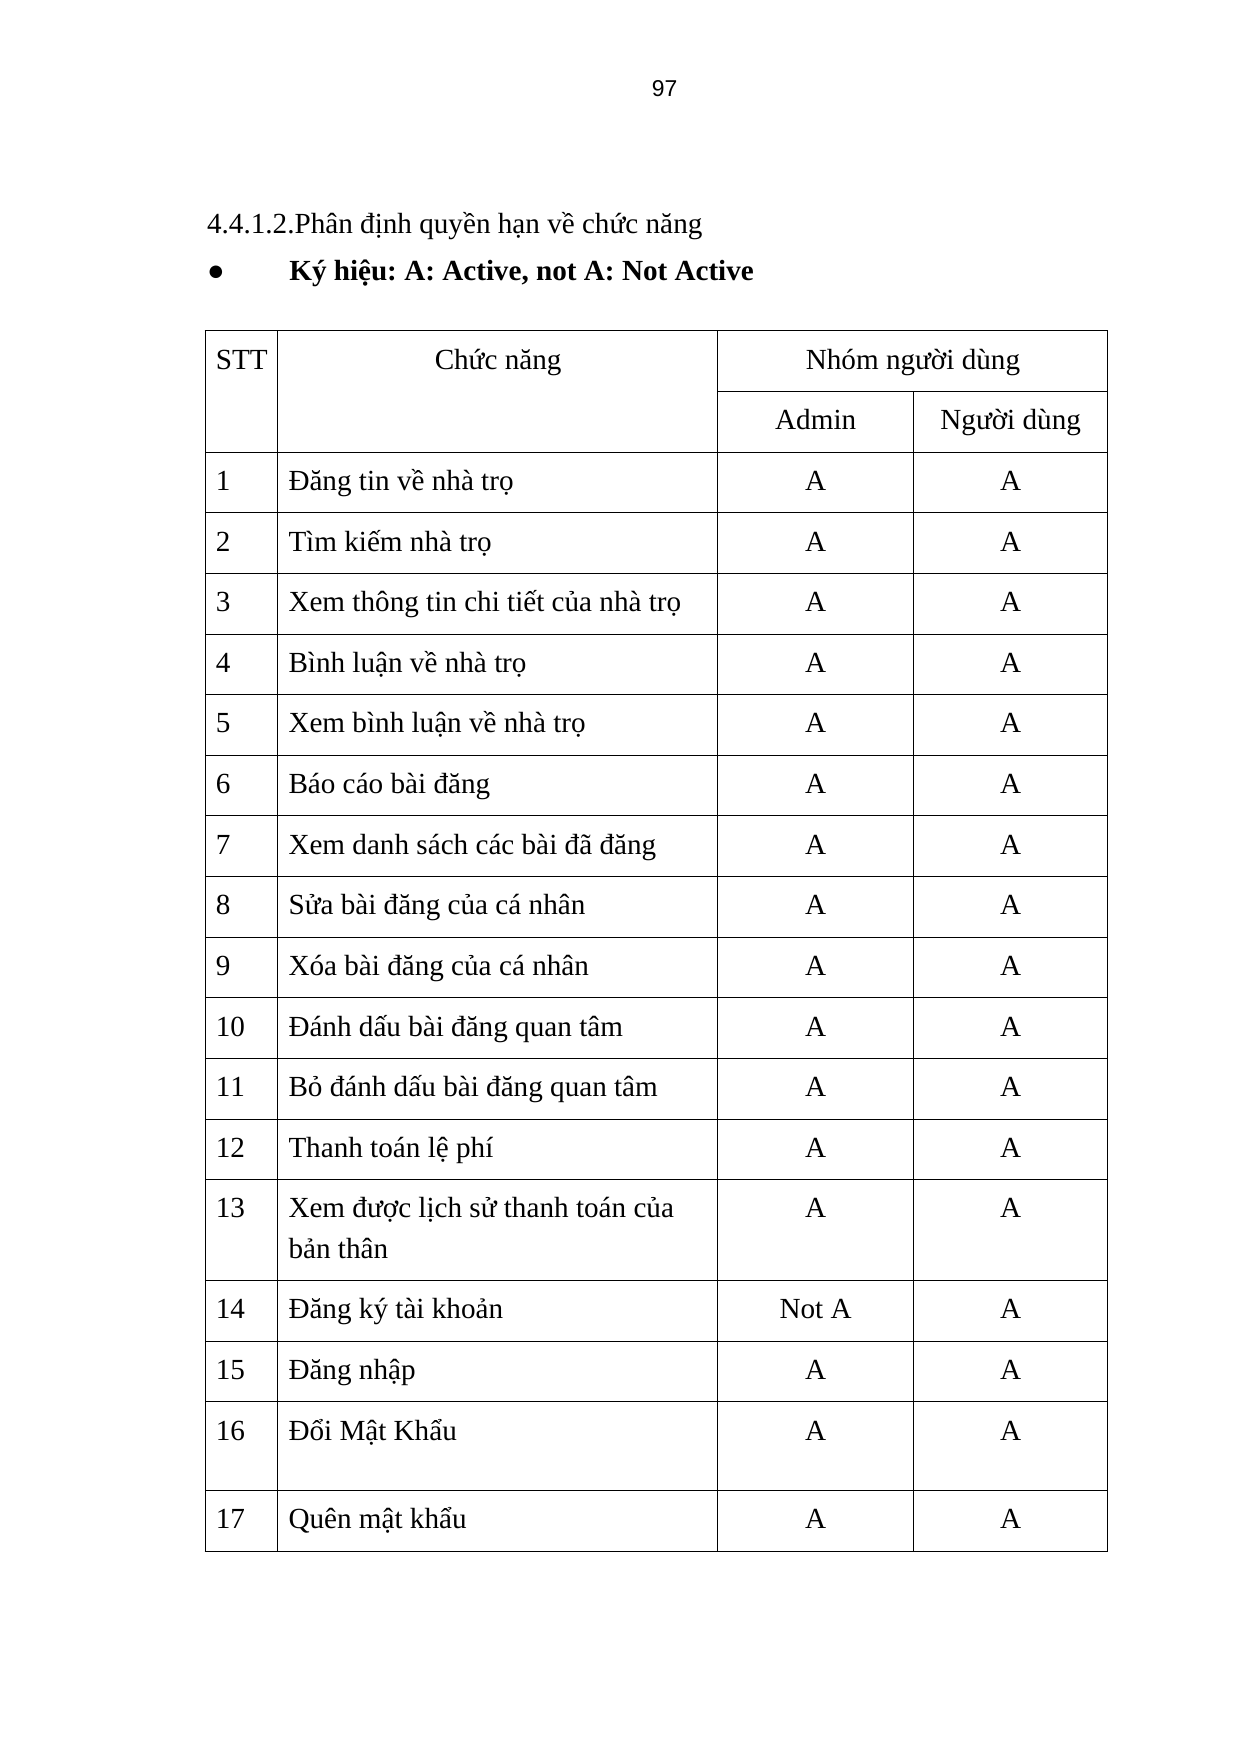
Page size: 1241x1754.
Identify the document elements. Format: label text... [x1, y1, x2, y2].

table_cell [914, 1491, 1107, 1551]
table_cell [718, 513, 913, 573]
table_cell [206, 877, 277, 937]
table_header Nhóm người dùng [718, 331, 1107, 391]
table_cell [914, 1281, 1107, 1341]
table_cell A [718, 453, 913, 512]
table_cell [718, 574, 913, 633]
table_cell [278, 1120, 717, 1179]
table_cell Tìm kiếm nhà trọ [278, 513, 717, 573]
table_cell Người dùng [914, 392, 1107, 452]
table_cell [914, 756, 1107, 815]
text 4.4.1.2.Phân định quyền hạn về chức năng [207, 206, 1122, 240]
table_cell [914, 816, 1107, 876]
text ● Ký hiệu: A: Active, not A: Not Active [207, 253, 1122, 287]
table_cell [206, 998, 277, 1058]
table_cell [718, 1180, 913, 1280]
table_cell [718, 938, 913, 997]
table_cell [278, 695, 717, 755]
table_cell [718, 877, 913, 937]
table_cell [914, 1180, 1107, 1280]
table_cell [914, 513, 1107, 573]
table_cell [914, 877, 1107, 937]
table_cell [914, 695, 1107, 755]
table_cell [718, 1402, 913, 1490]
table_cell Admin [718, 392, 913, 452]
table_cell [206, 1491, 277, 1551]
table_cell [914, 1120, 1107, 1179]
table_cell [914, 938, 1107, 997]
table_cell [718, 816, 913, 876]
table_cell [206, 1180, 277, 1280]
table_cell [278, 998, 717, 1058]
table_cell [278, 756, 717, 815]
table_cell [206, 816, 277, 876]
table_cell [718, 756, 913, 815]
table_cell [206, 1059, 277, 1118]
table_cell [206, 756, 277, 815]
table_cell A [914, 453, 1107, 512]
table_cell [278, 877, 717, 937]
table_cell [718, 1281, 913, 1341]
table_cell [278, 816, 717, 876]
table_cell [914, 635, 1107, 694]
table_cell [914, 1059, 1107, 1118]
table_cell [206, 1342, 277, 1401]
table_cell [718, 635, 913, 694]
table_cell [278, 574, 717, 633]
table_header STT [206, 331, 277, 452]
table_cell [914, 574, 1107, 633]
table_cell 2 [206, 513, 277, 573]
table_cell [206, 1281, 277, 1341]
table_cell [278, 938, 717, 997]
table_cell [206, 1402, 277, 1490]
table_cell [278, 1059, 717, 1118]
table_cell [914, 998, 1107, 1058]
table_header Chức năng [278, 331, 717, 452]
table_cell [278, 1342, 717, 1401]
table_cell 1 [206, 453, 277, 512]
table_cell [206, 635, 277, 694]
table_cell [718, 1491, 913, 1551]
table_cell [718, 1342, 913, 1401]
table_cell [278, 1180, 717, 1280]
table_cell Đăng tin về nhà trọ [278, 453, 717, 512]
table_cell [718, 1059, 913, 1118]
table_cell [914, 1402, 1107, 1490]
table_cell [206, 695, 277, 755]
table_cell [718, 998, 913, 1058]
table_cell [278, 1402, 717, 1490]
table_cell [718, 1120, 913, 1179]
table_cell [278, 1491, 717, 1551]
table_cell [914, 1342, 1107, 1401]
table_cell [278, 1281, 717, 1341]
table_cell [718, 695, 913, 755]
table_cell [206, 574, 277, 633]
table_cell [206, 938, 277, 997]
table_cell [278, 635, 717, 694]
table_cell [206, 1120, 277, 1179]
